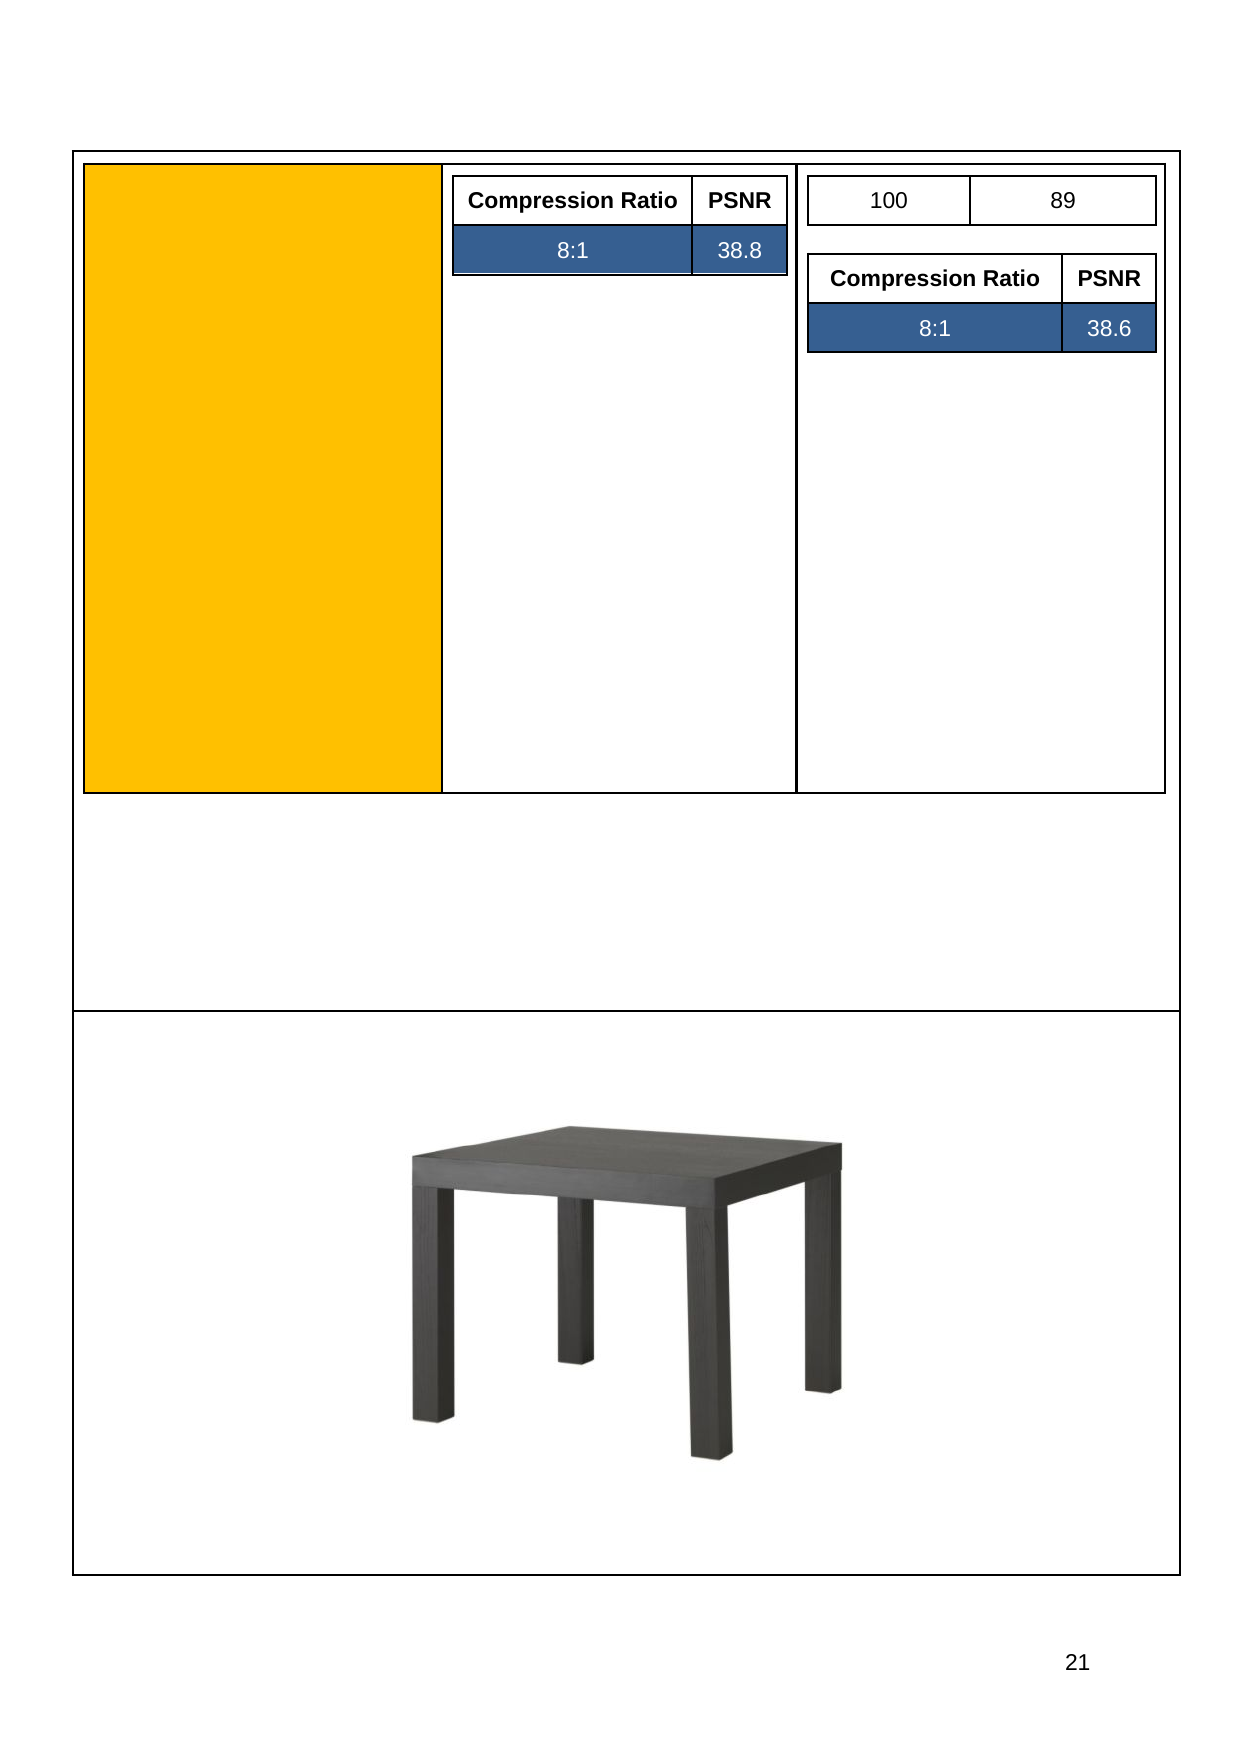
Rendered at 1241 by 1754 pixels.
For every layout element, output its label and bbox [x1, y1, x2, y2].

table_cell [74, 1012, 1179, 1574]
picture [382, 1048, 872, 1538]
table_cell [74, 152, 1179, 1009]
